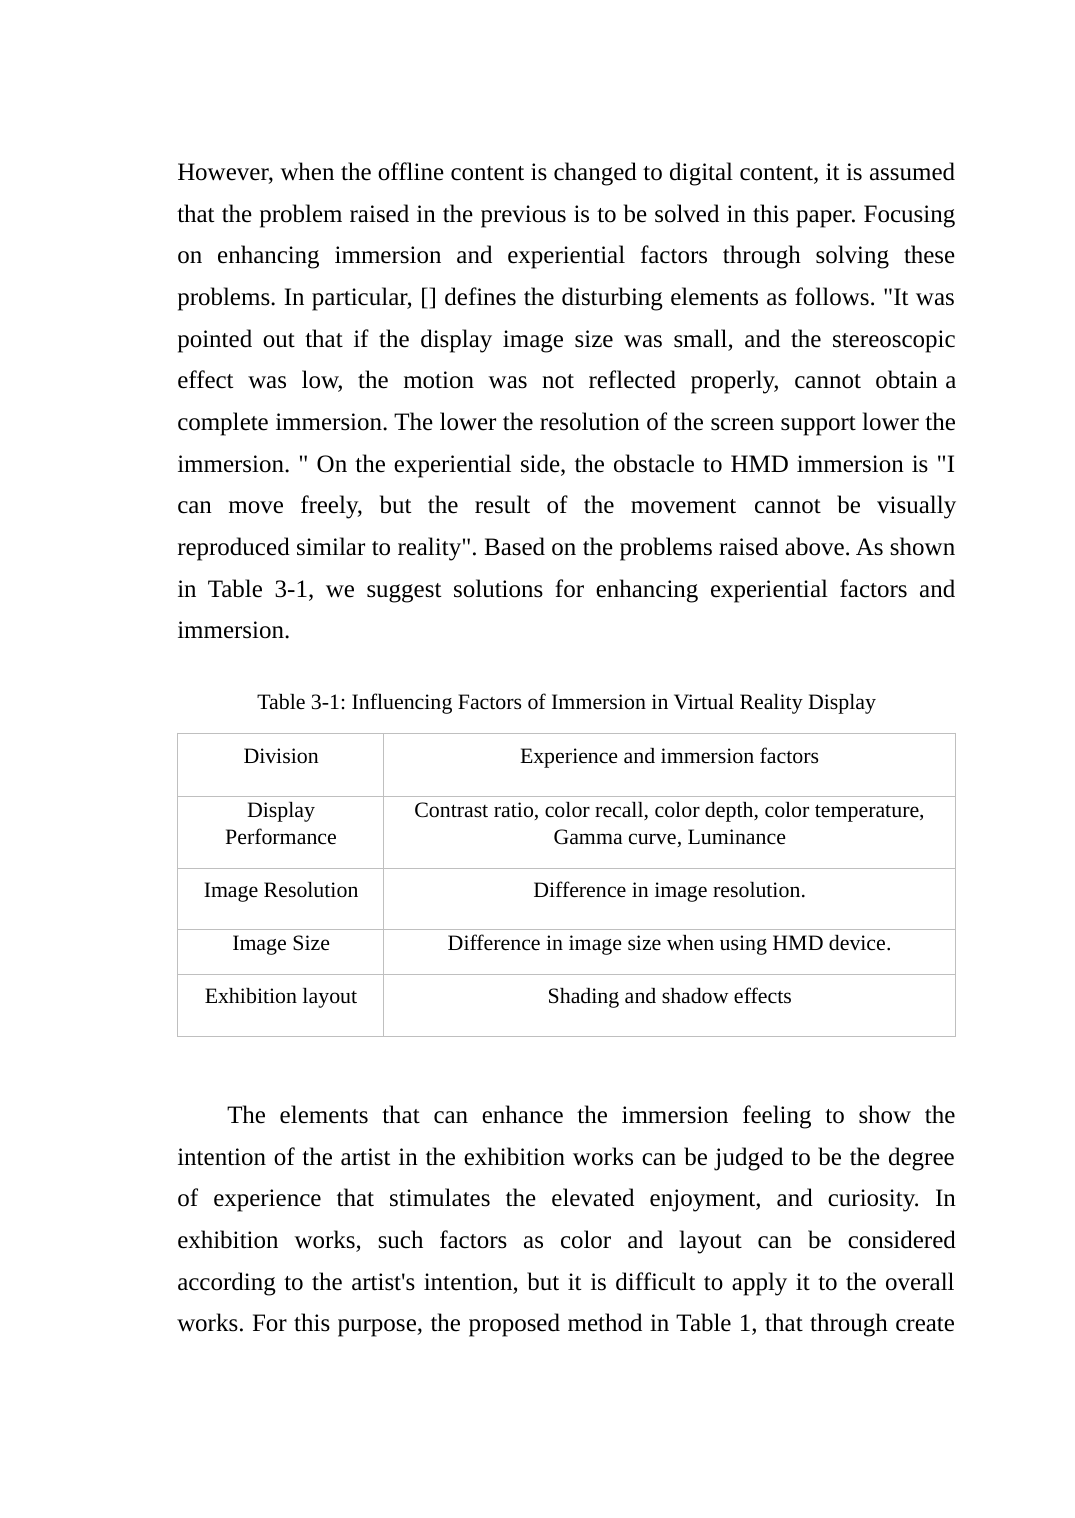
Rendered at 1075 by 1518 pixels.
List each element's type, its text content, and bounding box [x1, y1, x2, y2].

table_cell Shading and shadow effects [384, 975, 955, 1036]
table_cell Display Performance [178, 797, 383, 868]
table_cell Difference in image size when using HMD device. [384, 930, 955, 974]
text Table 3-1: Influencing Factors of Immersion in Virtual Reality Display [177, 689, 956, 714]
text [177, 1090, 956, 1340]
table_header Division [178, 734, 383, 796]
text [177, 147, 956, 647]
table_cell Image Size [178, 930, 383, 974]
table_cell Difference in image resolution. [384, 869, 955, 929]
table_header Experience and immersion factors [384, 734, 955, 796]
table_cell Exhibition layout [178, 975, 383, 1036]
table_cell Contrast ratio, color recall, color depth, color temperature, Gamma curve, Luminance [384, 797, 955, 868]
table_cell Image Resolution [178, 869, 383, 929]
